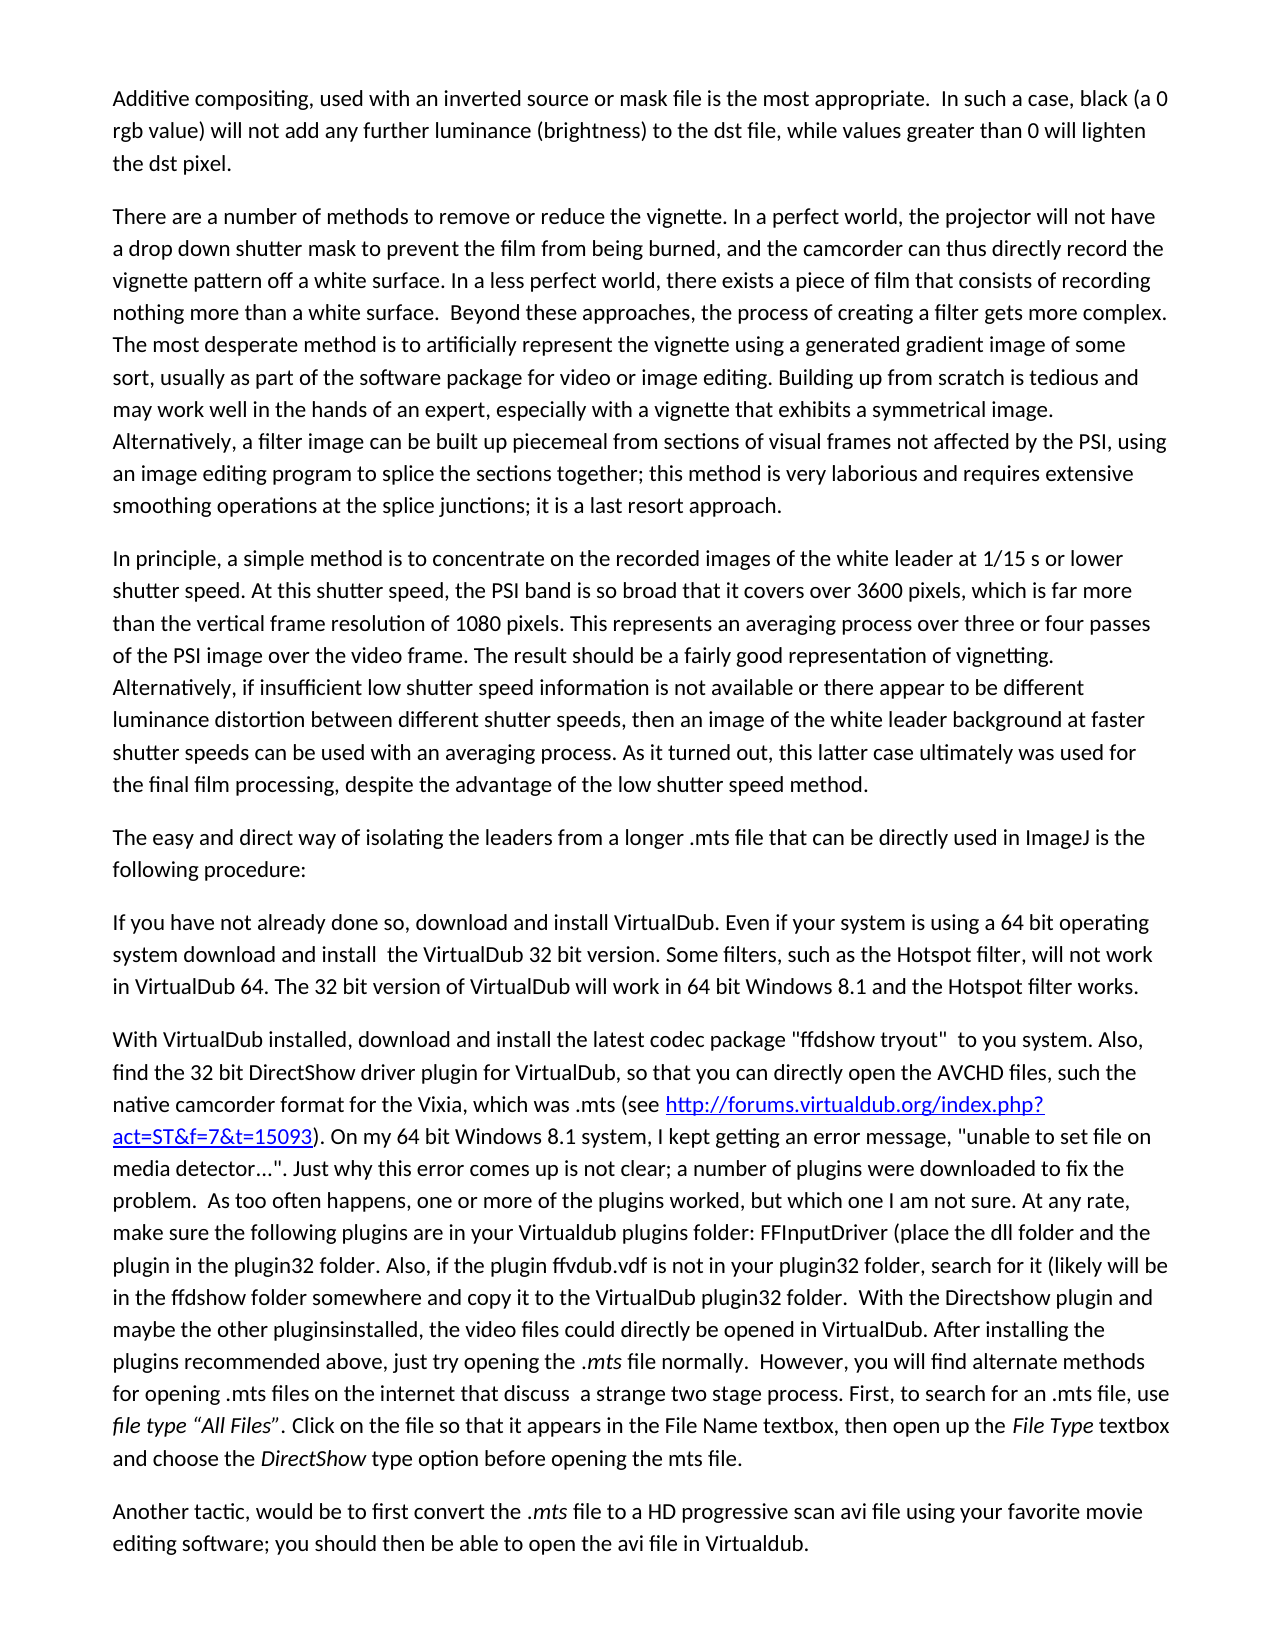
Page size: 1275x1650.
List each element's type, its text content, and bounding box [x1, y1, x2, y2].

text With VirtualDub installed, download and install the latest codec package "ffdshow tryout" to you system. Also, find the 32 bit DirectShow driver plugin for VirtualDub, so that you can directly open the AVCHD files, such the native camcorder format for the Vixia, which was .mts (see http://forums.virtualdub.org/index.php?act=ST&f=7&t=15093). On my 64 bit Windows 8.1 system, I kept getting an error message, "unable to set file on media detector...". Just why this error comes up is not clear; a number of plugins were downloaded to fix the problem. As too often happens, one or more of the plugins worked, but which one I am not sure. At any rate, make sure the following plugins are in your Virtualdub plugins folder: FFInputDriver (place the dll folder and the plugin in the plugin32 folder. Also, if the plugin ffvdub.vdf is not in your plugin32 folder, search for it (likely will be in the ffdshow folder somewhere and copy it to the VirtualDub plugin32 folder. With the Directshow plugin and maybe the other pluginsinstalled, the video files could directly be opened in VirtualDub. After installing the plugins recommended above, just try opening the .mts file normally. However, you will find alternate methods for opening .mts files on the internet that discuss a strange two stage process. First, to search for an .mts file, use file type “All Files”. Click on the file so that it appears in the File Name textbox, then open up the File Type textbox and choose the DirectShow type option before opening the mts file. [112, 1025, 1172, 1472]
text If you have not already done so, download and install VirtualDub. Even if your system is using a 64 bit operating system download and install the VirtualDub 32 bit version. Some filters, such as the Hotspot filter, will not work in VirtualDub 64. The 32 bit version of VirtualDub will work in 64 bit Windows 8.1 and the Hotspot filter works. [112, 908, 1172, 1000]
text The easy and direct way of isolating the leaders from a longer .mts file that can be directly used in ImageJ is the following procedure: [112, 823, 1172, 883]
text Another tactic, would be to first convert the .mts file to a HD progressive scan avi file using your favorite movie editing software; you should then be able to open the avi file in Virtualdub. [112, 1497, 1172, 1557]
text There are a number of methods to remove or reduce the vignette. In a perfect world, the projector will not have a drop down shutter mask to prevent the film from being burned, and the camcorder can thus directly record the vignette pattern off a white surface. In a less perfect world, there exists a piece of film that consists of recording nothing more than a white surface. Beyond these approaches, the process of creating a filter gets more complex. The most desperate method is to artificially represent the vignette using a generated gradient image of some sort, usually as part of the software package for video or image editing. Building up from scratch is tedious and may work well in the hands of an expert, especially with a vignette that exhibits a symmetrical image. Alternatively, a filter image can be built up piecemeal from sections of visual frames not affected by the PSI, using an image editing program to splice the sections together; this method is very laborious and requires extensive smoothing operations at the splice junctions; it is a last resort approach. [112, 202, 1172, 519]
text Additive compositing, used with an inverted source or mask file is the most appropriate. In such a case, black (a 0 rgb value) will not add any further luminance (brightness) to the dst file, while values greater than 0 will lighten the dst pixel. [112, 84, 1172, 177]
text In principle, a simple method is to concentrate on the recorded images of the white leader at 1/15 s or lower shutter speed. At this shutter speed, the PSI band is so broad that it covers over 3600 pixels, which is far more than the vertical frame resolution of 1080 pixels. This represents an averaging process over three or four passes of the PSI image over the video frame. The result should be a fairly good representation of vignetting. Alternatively, if insufficient low shutter speed information is not available or there appear to be different luminance distortion between different shutter speeds, then an image of the white leader background at faster shutter speeds can be used with an averaging process. As it turned out, this latter case ultimately was used for the final film processing, despite the advantage of the low shutter speed method. [112, 544, 1172, 798]
